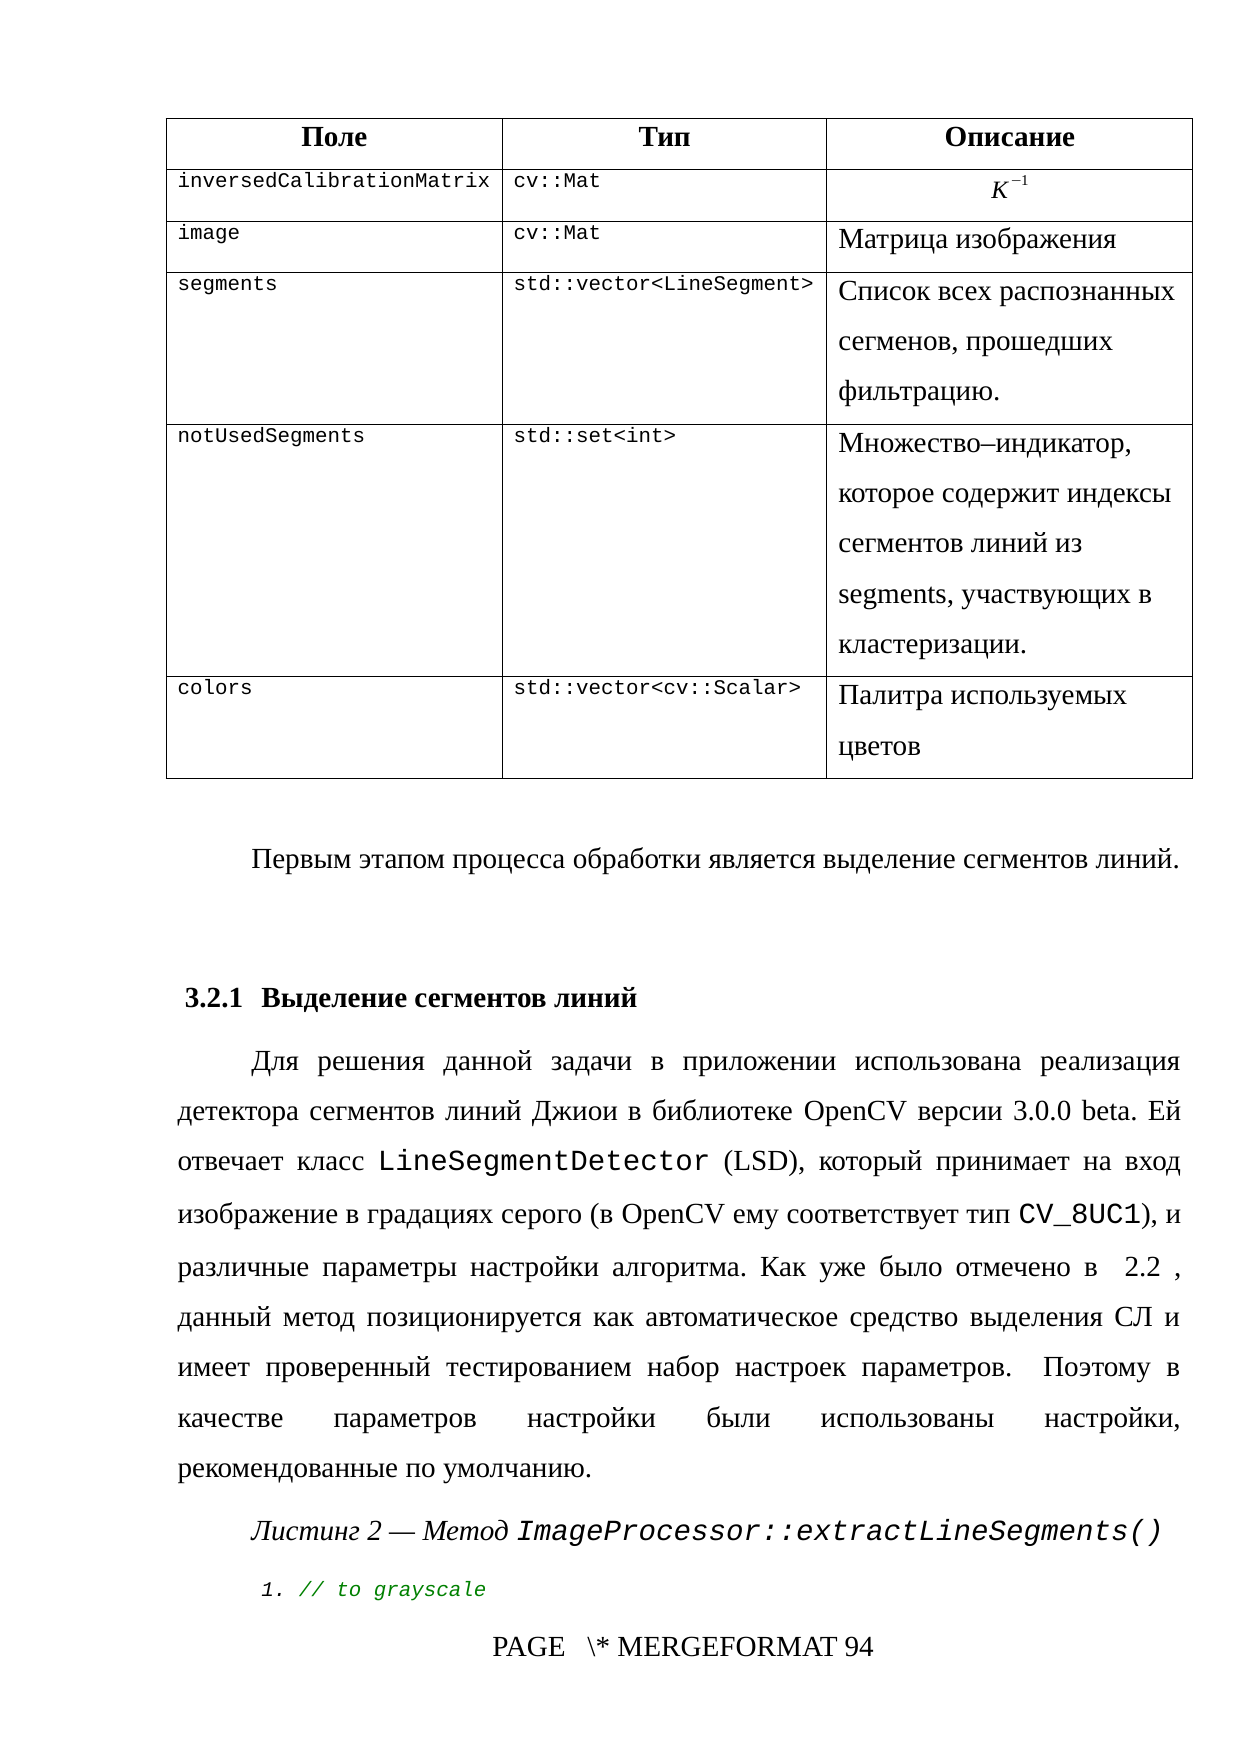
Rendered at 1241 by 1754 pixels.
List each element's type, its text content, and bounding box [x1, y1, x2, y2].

table_header Тип [503, 119, 826, 169]
table_cell cv::Mat [503, 170, 826, 221]
list // to grayscale [261, 1579, 1181, 1603]
table_cell std::vector<LineSegment> [503, 273, 826, 424]
text Для решения данной задачи в приложении использована реализация детектора сегментов линий Джиои в библиотеке OpenCV версии 3.0.0 beta. Ей отвечает класс LineSegmentDetector (LSD), который принимает на вход изображение в градациях серого (в OpenCV ему соответствует тип CV_8UC1), и различные параметры настройки алгоритма. Как уже было отмечено в 2.2 , данный метод позиционируется как автоматическое средство выделения СЛ и имеет проверенный тестированием набор настроек параметров. Поэтому в качестве параметров настройки были использованы настройки, рекомендованные по умолчанию. [177, 1043, 1181, 1484]
table_cell inversedCalibrationMatrix [167, 170, 502, 221]
table_header Описание [827, 119, 1192, 169]
table_cell cv::Mat [503, 222, 826, 272]
table_cell Палитра используемых цветов [827, 677, 1192, 778]
table_cell colors [167, 677, 502, 778]
table_cell image [167, 222, 502, 272]
table_cell [827, 170, 1192, 221]
text Листинг 2 — Метод ImageProcessor::extractLineSegments() [177, 1513, 1181, 1549]
table_cell Множество–индикатор, которое содержит индексы сегментов линий из segments, участвующих в кластеризации. [827, 425, 1192, 676]
table_cell std::vector<cv::Scalar> [503, 677, 826, 778]
text Первым этапом процесса обработки является выделение сегментов линий. [177, 842, 1181, 875]
table_cell Список всех распознанных сегменов, прошедших фильтрацию. [827, 273, 1192, 424]
table_cell segments [167, 273, 502, 424]
table_cell Матрица изображения [827, 222, 1192, 272]
table_cell std::set<int> [503, 425, 826, 676]
table_header Поле [167, 119, 502, 169]
subtitle Выделение сегментов линий [177, 980, 1181, 1013]
table_cell notUsedSegments [167, 425, 502, 676]
